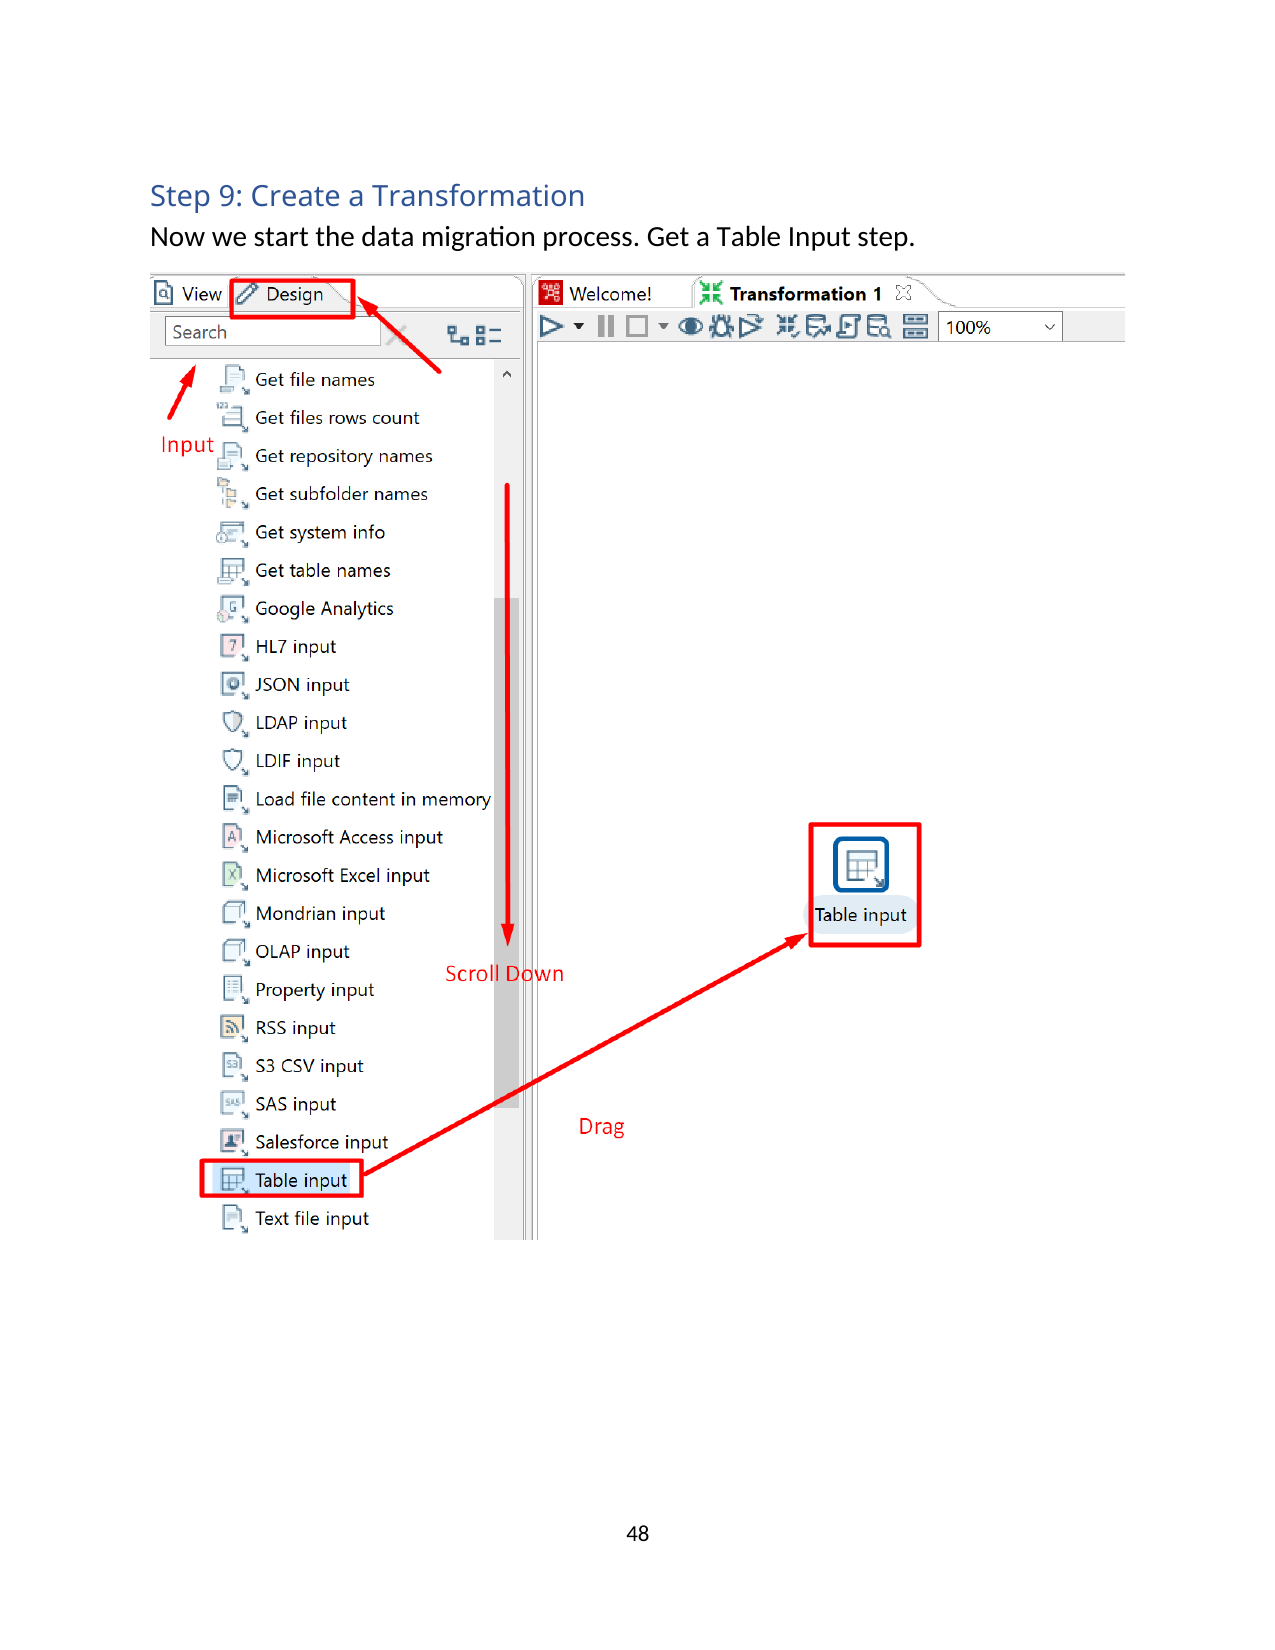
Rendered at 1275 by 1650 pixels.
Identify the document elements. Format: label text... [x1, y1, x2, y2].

picture [150, 272, 1125, 1240]
subtitle Step 9: Create a Transformation [150, 175, 1125, 215]
text Now we start the data migration process. Get a Table Input step. [150, 218, 1125, 253]
